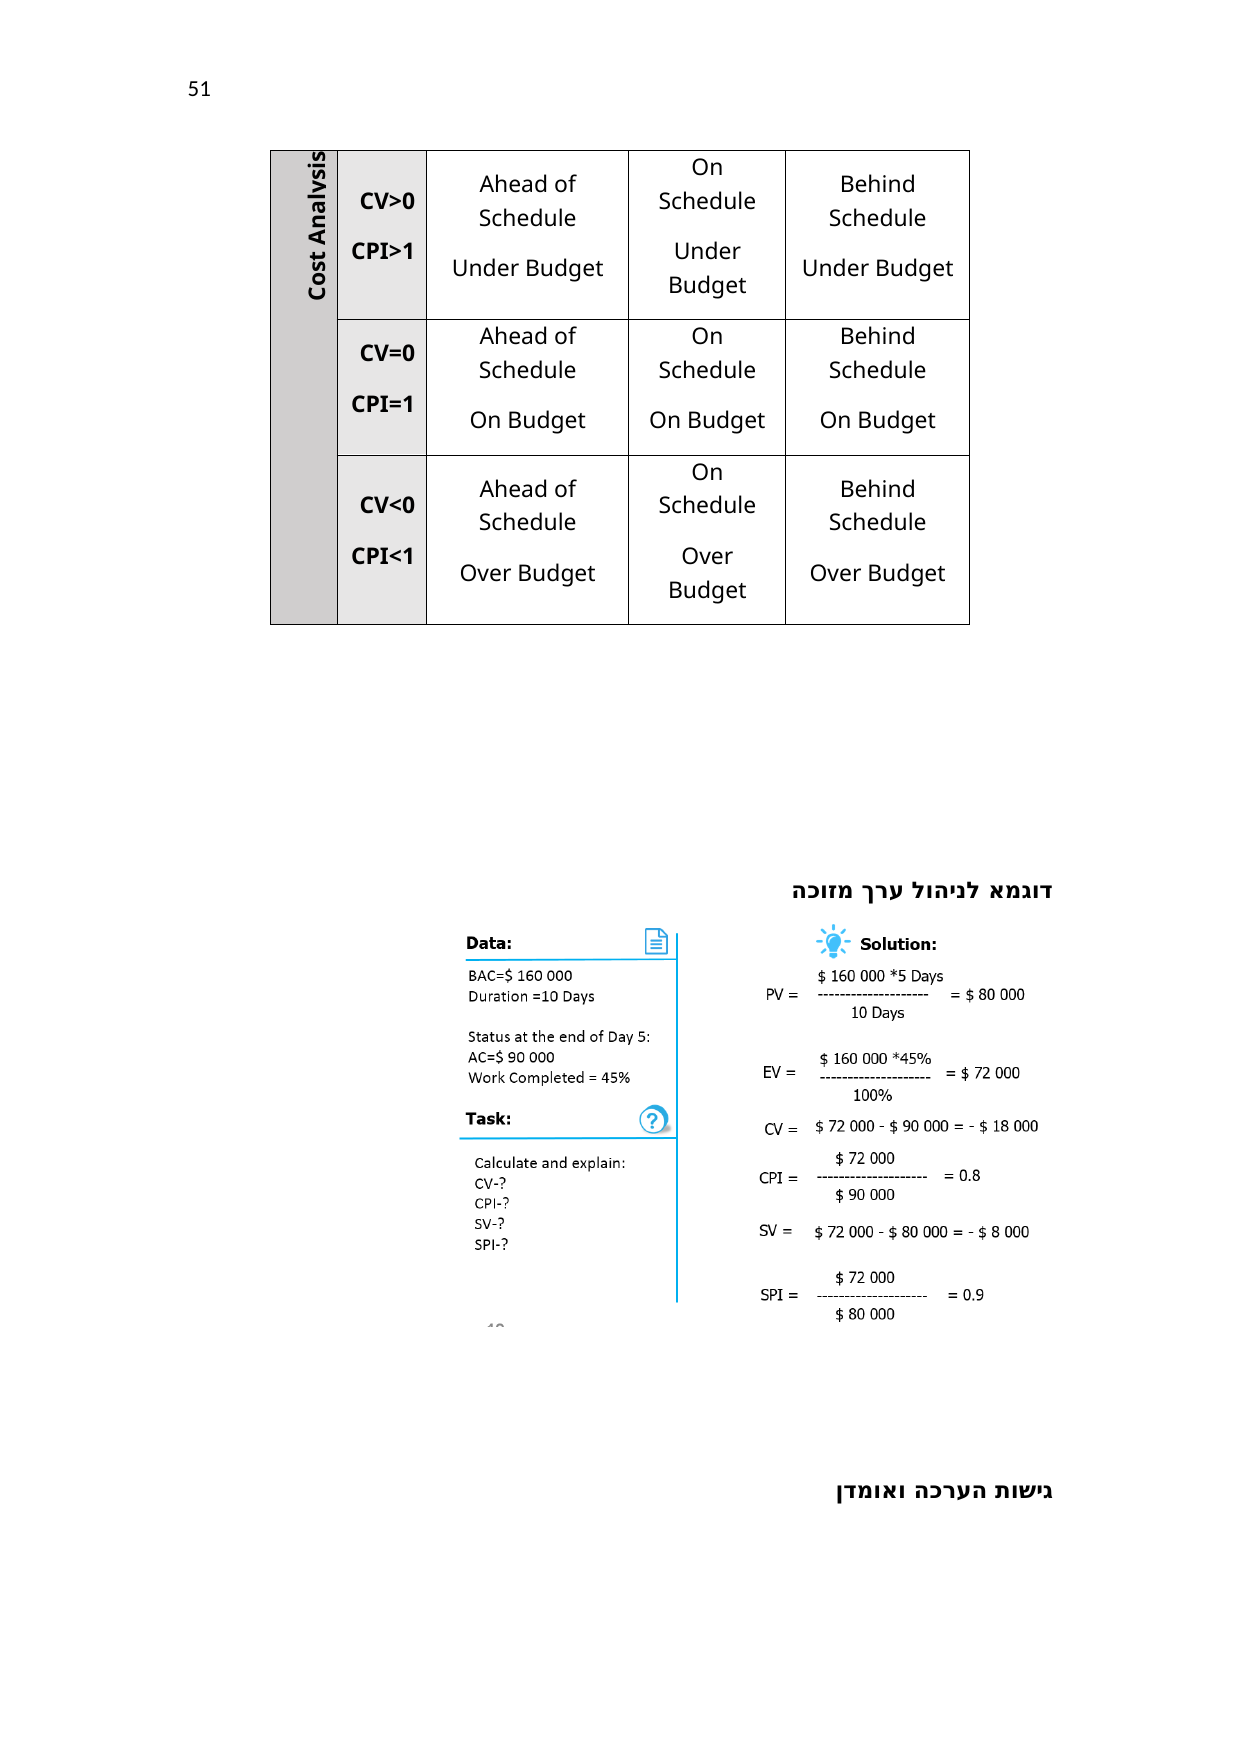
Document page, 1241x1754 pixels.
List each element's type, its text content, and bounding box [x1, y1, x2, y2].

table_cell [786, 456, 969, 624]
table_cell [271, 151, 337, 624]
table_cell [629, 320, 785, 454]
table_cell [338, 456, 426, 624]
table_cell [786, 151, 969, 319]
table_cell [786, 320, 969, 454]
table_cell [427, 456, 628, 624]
text דוגמא לניהול ערך מזוכה [187, 877, 1053, 903]
text גישות הערכה ואומדן [187, 1477, 1053, 1503]
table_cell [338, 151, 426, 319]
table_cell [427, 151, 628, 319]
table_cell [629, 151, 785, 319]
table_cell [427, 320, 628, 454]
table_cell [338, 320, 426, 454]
picture [456, 917, 1088, 1327]
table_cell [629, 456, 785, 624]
